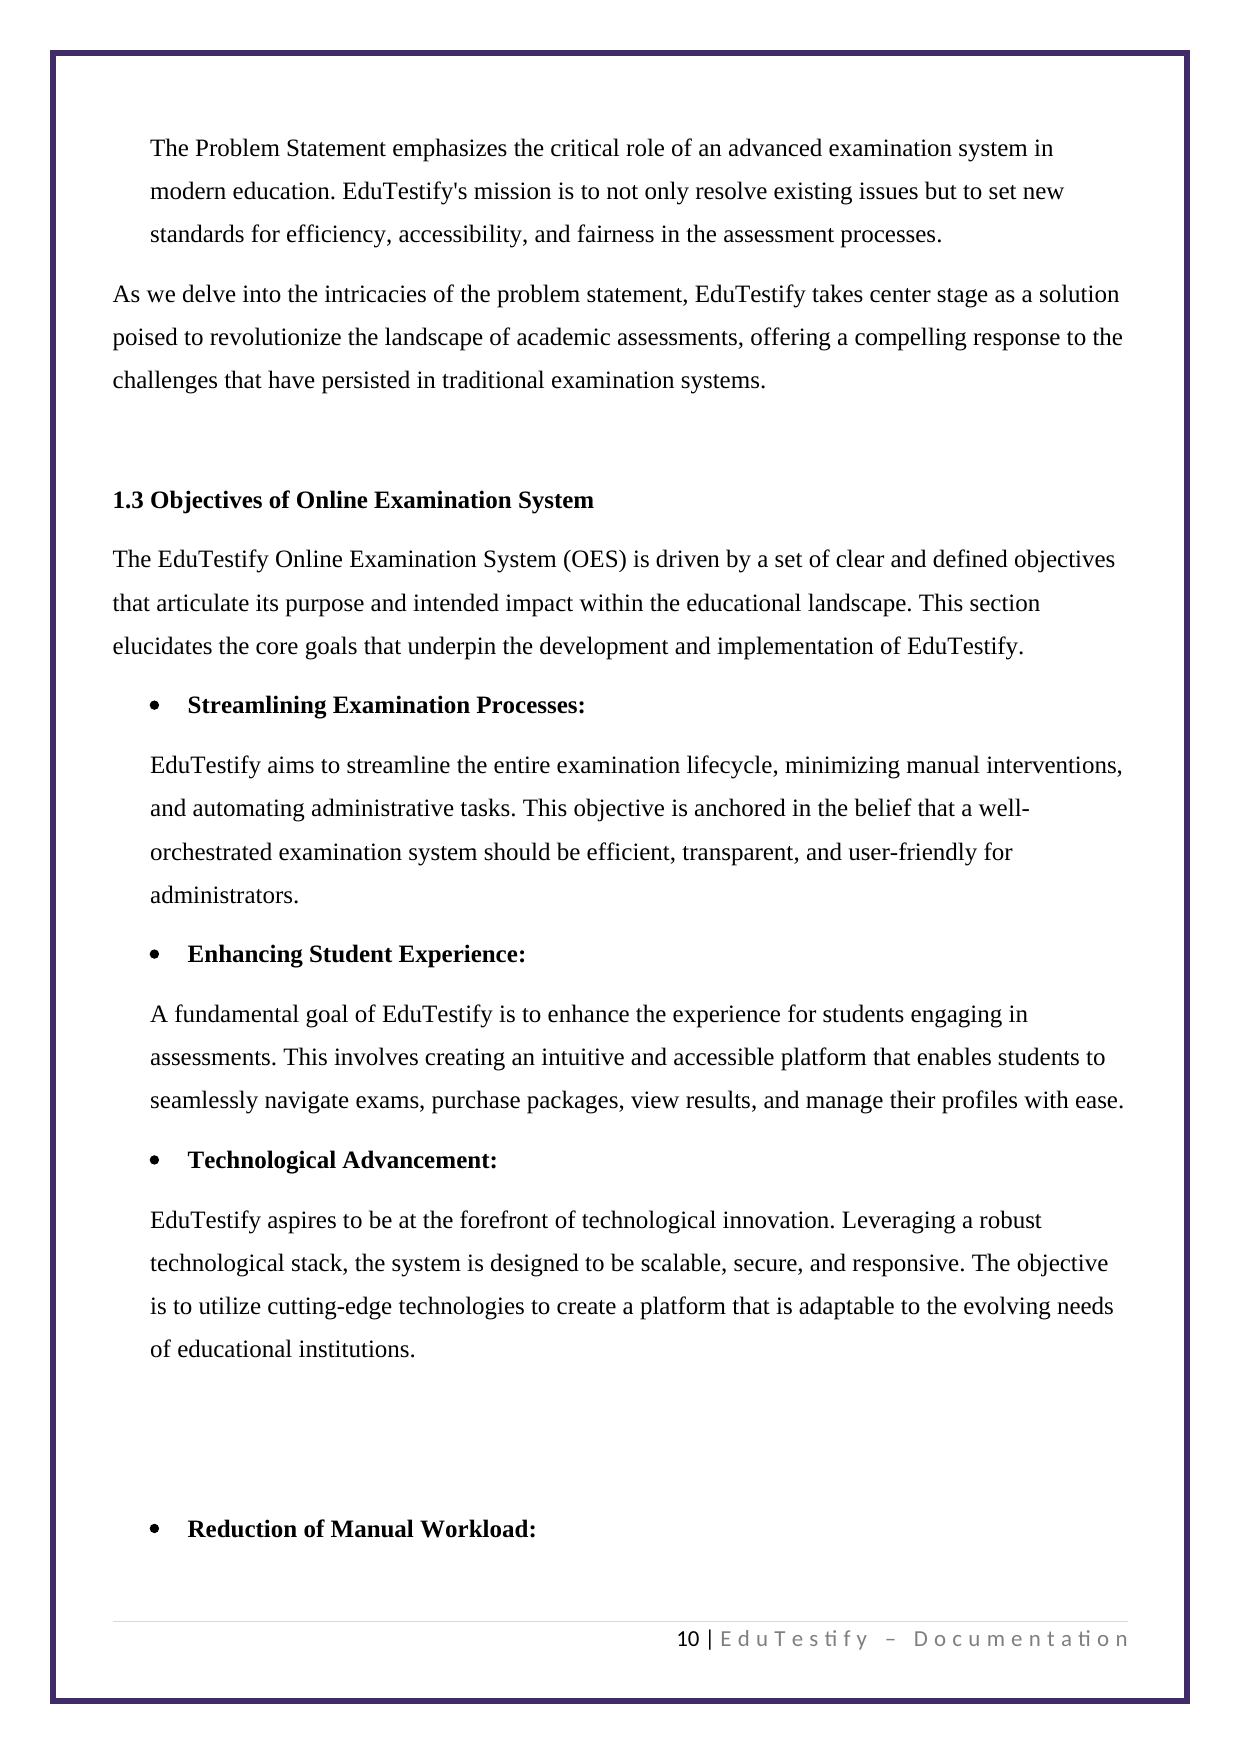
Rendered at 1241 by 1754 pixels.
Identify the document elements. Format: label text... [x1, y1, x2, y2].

text EduTestify aims to streamline the entire examination lifecycle, minimizing manual interventions, and automating administrative tasks. This objective is anchored in the belief that a well-orchestrated examination system should be efficient, transparent, and user-friendly for administrators. [150, 750, 1128, 908]
list Technological Advancement: [150, 1145, 1128, 1174]
list Enhancing Student Experience: [150, 939, 1128, 968]
text The EduTestify Online Examination System (OES) is driven by a set of clear and defined objectives that articulate its purpose and intended impact within the educational landscape. This section elucidates the core goals that underpin the development and implementation of EduTestify. [112, 544, 1128, 659]
list Streamlining Examination Processes: [150, 691, 1128, 719]
list Objectives of Online Examination System [112, 485, 1128, 513]
text The Problem Statement emphasizes the critical role of an advanced examination system in modern education. EduTestify's mission is to not only resolve existing issues but to set new standards for efficiency, accessibility, and fairness in the assessment processes. [150, 133, 1128, 248]
text A fundamental goal of EduTestify is to enhance the experience for students engaging in assessments. This involves creating an intuitive and accessible platform that enables students to seamlessly navigate exams, purchase packages, view results, and manage their profiles with ease. [150, 999, 1128, 1114]
text As we delve into the intricacies of the problem statement, EduTestify takes center stage as a solution poised to revolutionize the landscape of academic assessments, offering a compelling response to the challenges that have persisted in traditional examination systems. [112, 279, 1128, 394]
list Reduction of Manual Workload: [150, 1514, 1128, 1543]
text EduTestify aspires to be at the forefront of technological innovation. Leveraging a robust technological stack, the system is designed to be scalable, secure, and responsive. The objective is to utilize cutting-edge technologies to create a platform that is adaptable to the evolving needs of educational institutions. [150, 1205, 1128, 1363]
